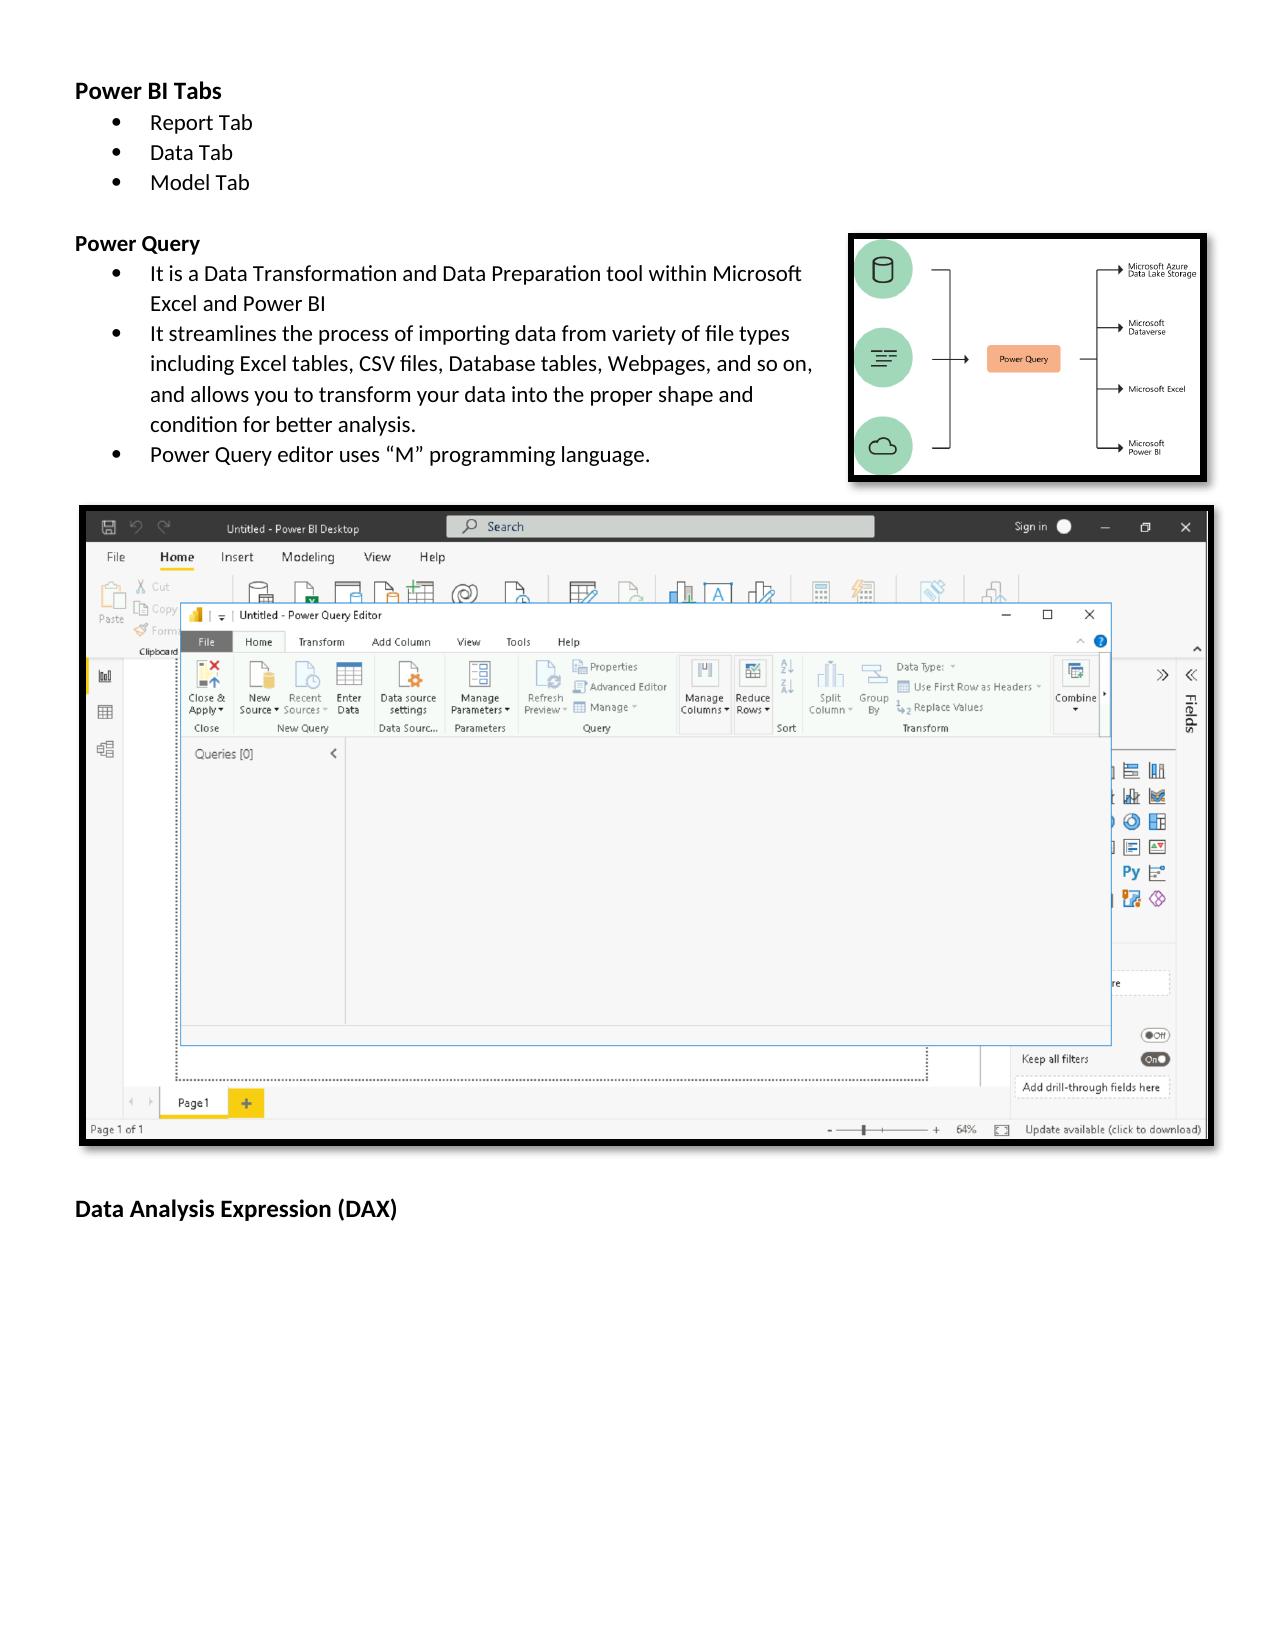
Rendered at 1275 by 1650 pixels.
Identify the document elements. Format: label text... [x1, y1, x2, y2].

text Power BI Tabs [75, 75, 1200, 106]
picture [854, 239, 1200, 475]
list Power Query editor uses “M” programming language. [112, 440, 846, 468]
text Data Analysis Expression (DAX) [75, 1194, 1200, 1224]
list It streamlines the process of importing data from variety of file types including Excel tables, CSV files, Database tables, Webpages, and so on, and allows you to transform your data into the proper shape and condition for better analysis. [112, 319, 846, 438]
list Report Tab [112, 108, 1200, 136]
list Data Tab [112, 138, 1200, 166]
text Power Query [75, 229, 1200, 257]
picture [85, 511, 1208, 1139]
list Model Tab [112, 168, 1200, 196]
list It is a Data Transformation and Data Preparation tool within Microsoft Excel and Power BI [112, 259, 846, 317]
